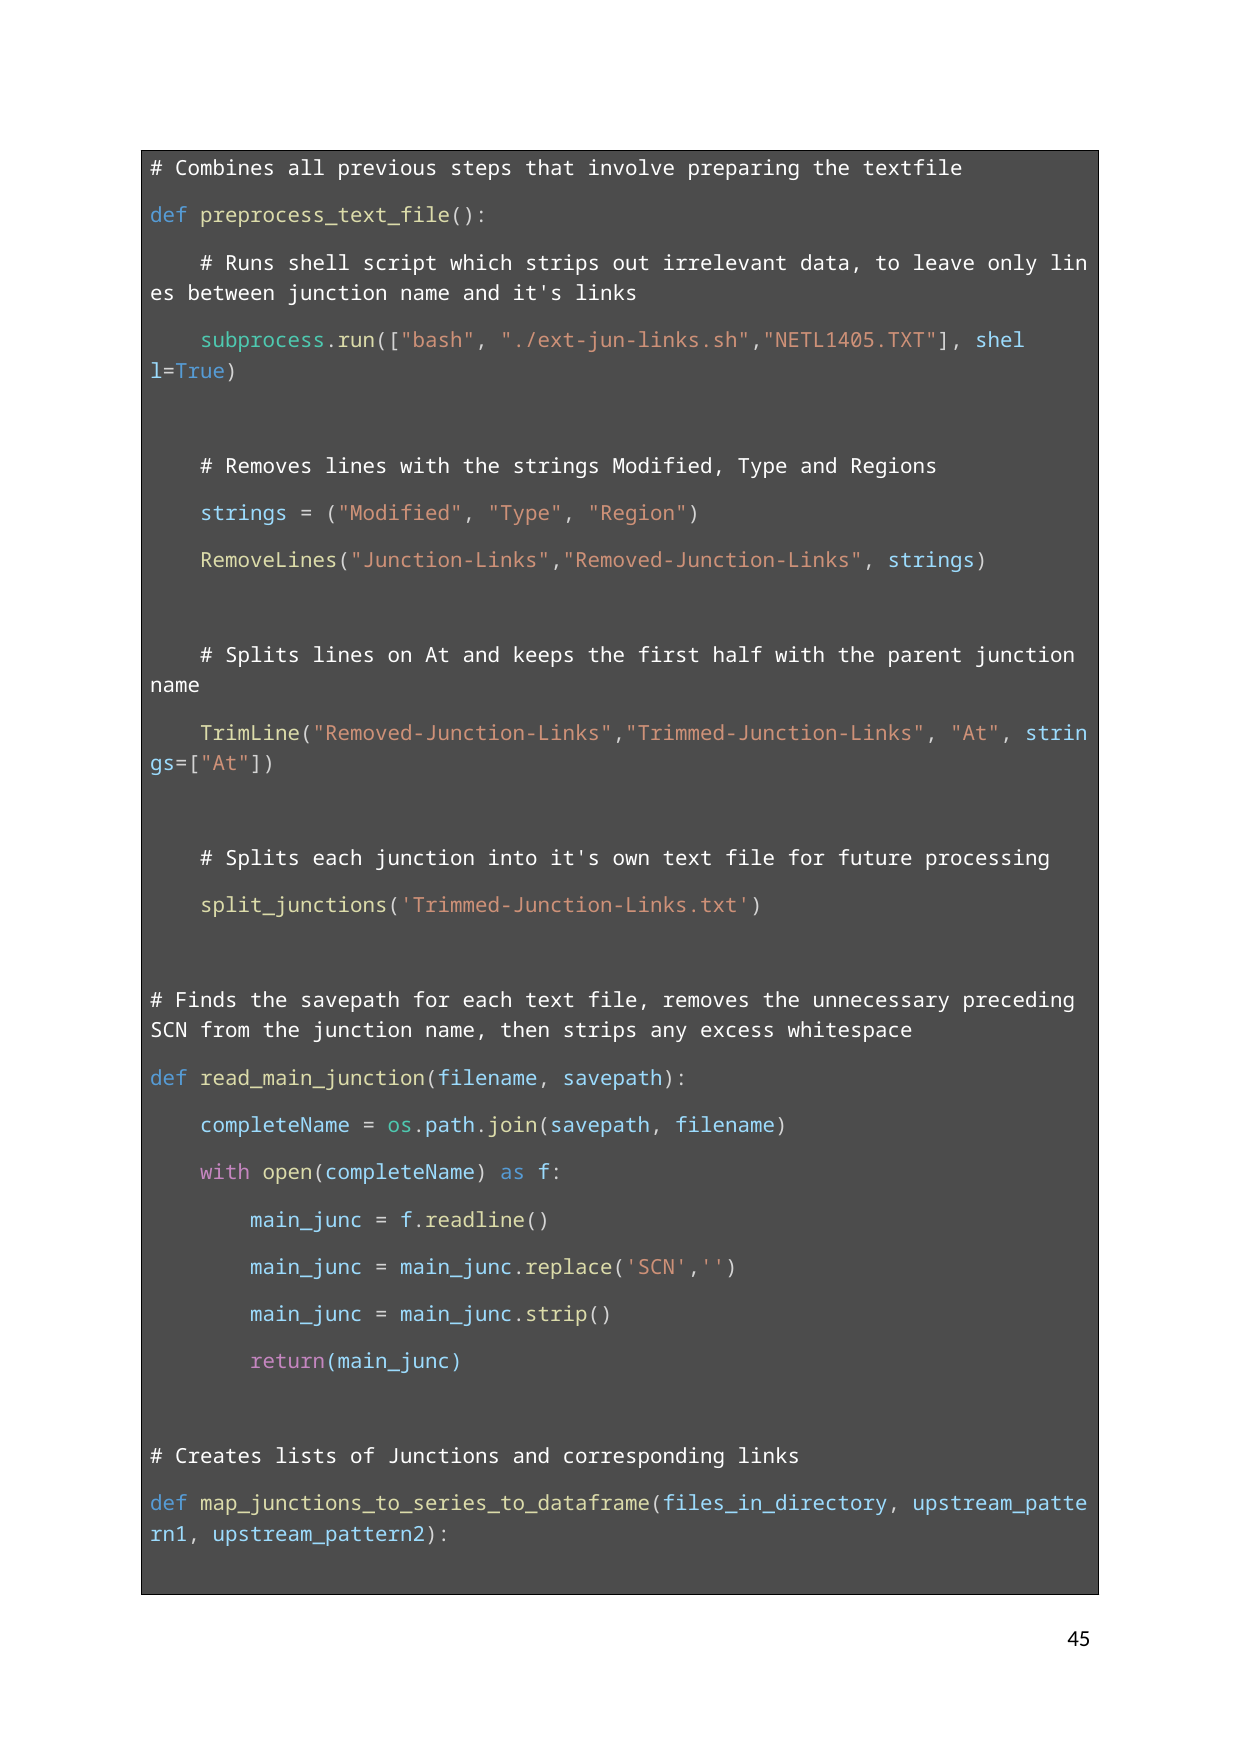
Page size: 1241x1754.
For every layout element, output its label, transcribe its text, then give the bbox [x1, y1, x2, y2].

text # Runs shell script which strips out irrelevant data, to leave only lines between junction name and it's links [142, 244, 1098, 307]
text TrimLine("Removed-Junction-Links","Trimmed-Junction-Links", "At", strings=["At"]) [142, 715, 1098, 777]
text completeName = os.path.join(savepath, filename) [142, 1107, 1098, 1139]
text main_junc = main_junc.strip() [142, 1296, 1098, 1328]
text with open(completeName) as f: [142, 1154, 1098, 1186]
text RemoveLines("Junction-Links","Removed-Junction-Links", strings) [142, 542, 1098, 574]
text # Splits each junction into it's own text file for future processing [142, 840, 1098, 872]
text # Removes lines with the strings Modified, Type and Regions [142, 448, 1098, 479]
text def read_main_junction(filename, savepath): [142, 1060, 1098, 1091]
text # Finds the savepath for each text file, removes the unnecessary preceding SCN from the junction name, then strips any excess whitespace [142, 982, 1098, 1044]
text main_junc = f.readline() [142, 1202, 1098, 1233]
text def preprocess_text_file(): [142, 197, 1098, 229]
text return(main_junc) [142, 1343, 1098, 1375]
text main_junc = main_junc.replace('SCN','') [142, 1249, 1098, 1281]
text def map_junctions_to_series_to_dataframe(files_in_directory, upstream_pattern1, upstream_pattern2): [142, 1485, 1098, 1548]
text # Creates lists of Junctions and corresponding links [142, 1438, 1098, 1470]
text subprocess.run(["bash", "./ext-jun-links.sh","NETL1405.TXT"], shell=True) [142, 322, 1098, 385]
text # Splits lines on At and keeps the first half with the parent junction name [142, 637, 1098, 699]
text strings = ("Modified", "Type", "Region") [142, 495, 1098, 527]
text split_junctions('Trimmed-Junction-Links.txt') [142, 887, 1098, 919]
text # Combines all previous steps that involve preparing the textfile [142, 151, 1098, 182]
